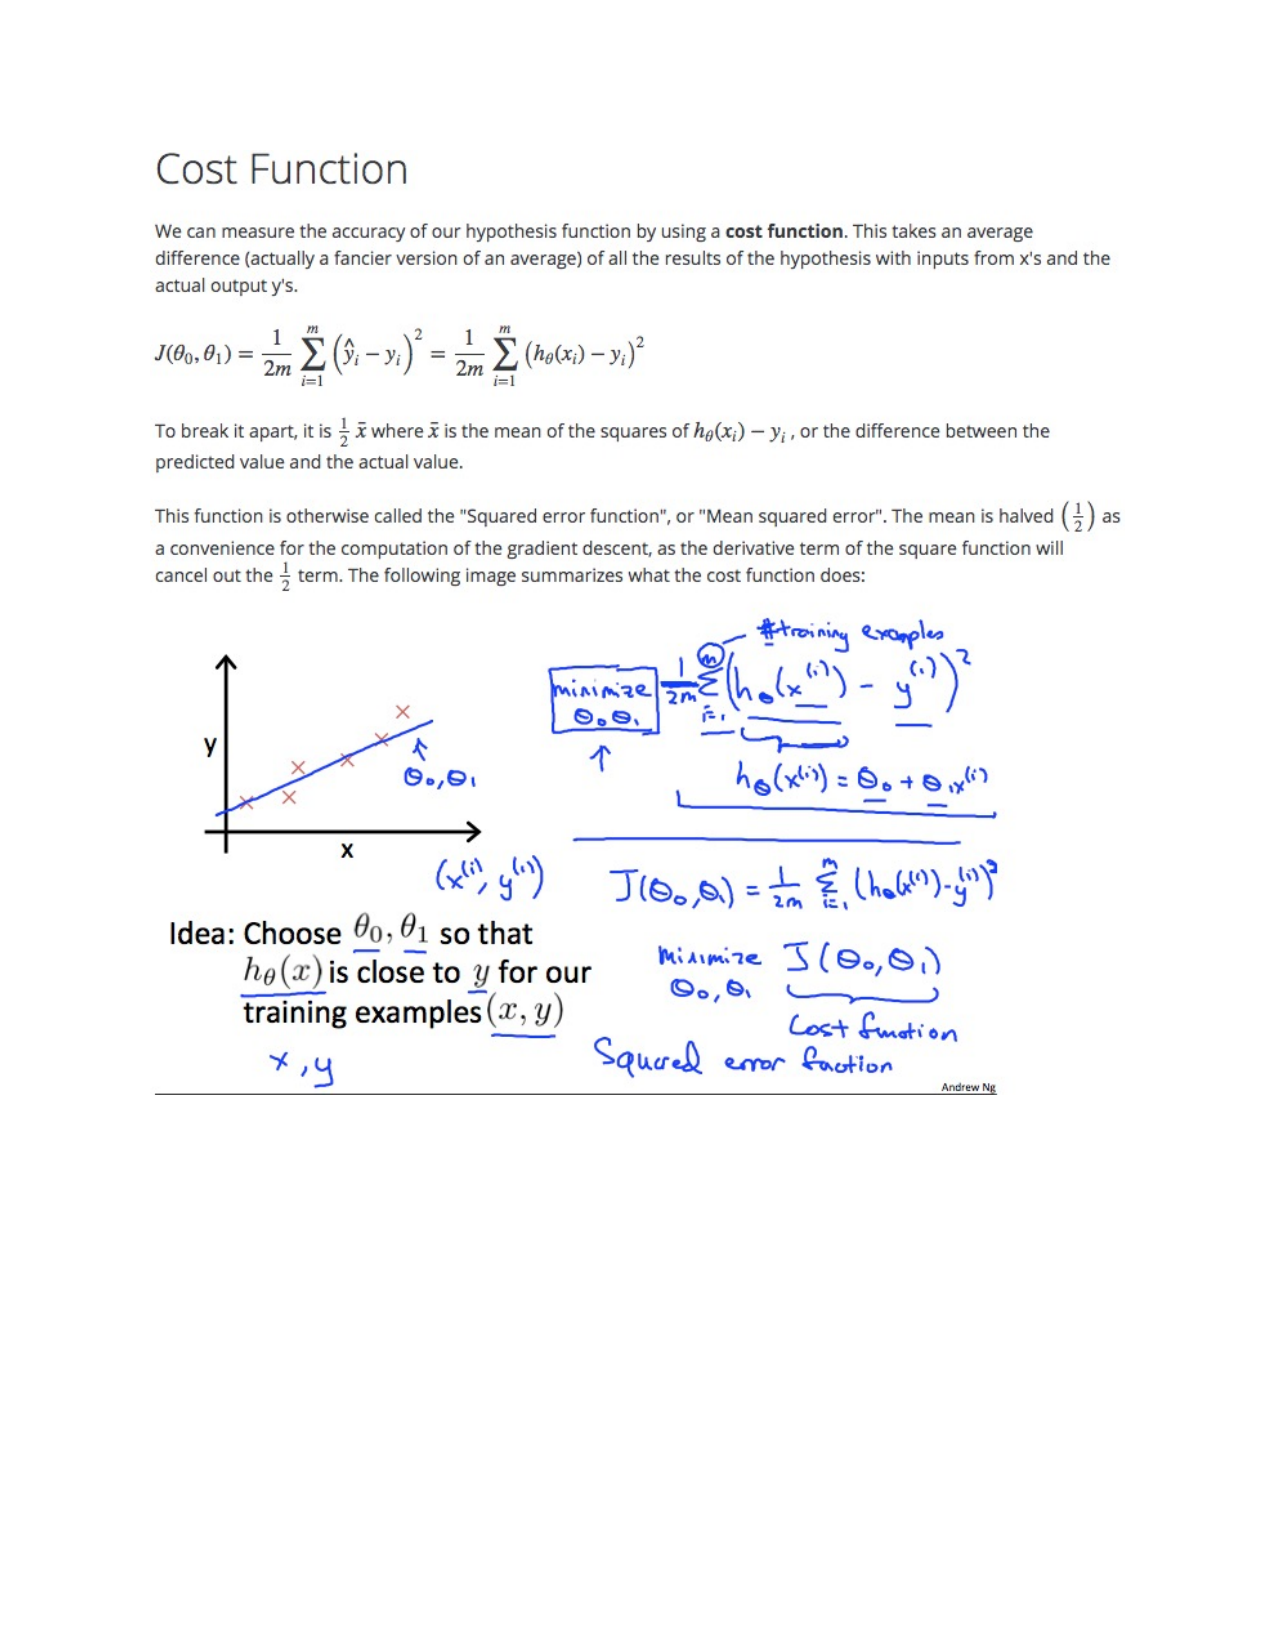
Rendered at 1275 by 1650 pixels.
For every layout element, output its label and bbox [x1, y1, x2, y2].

picture [150, 150, 1125, 1095]
